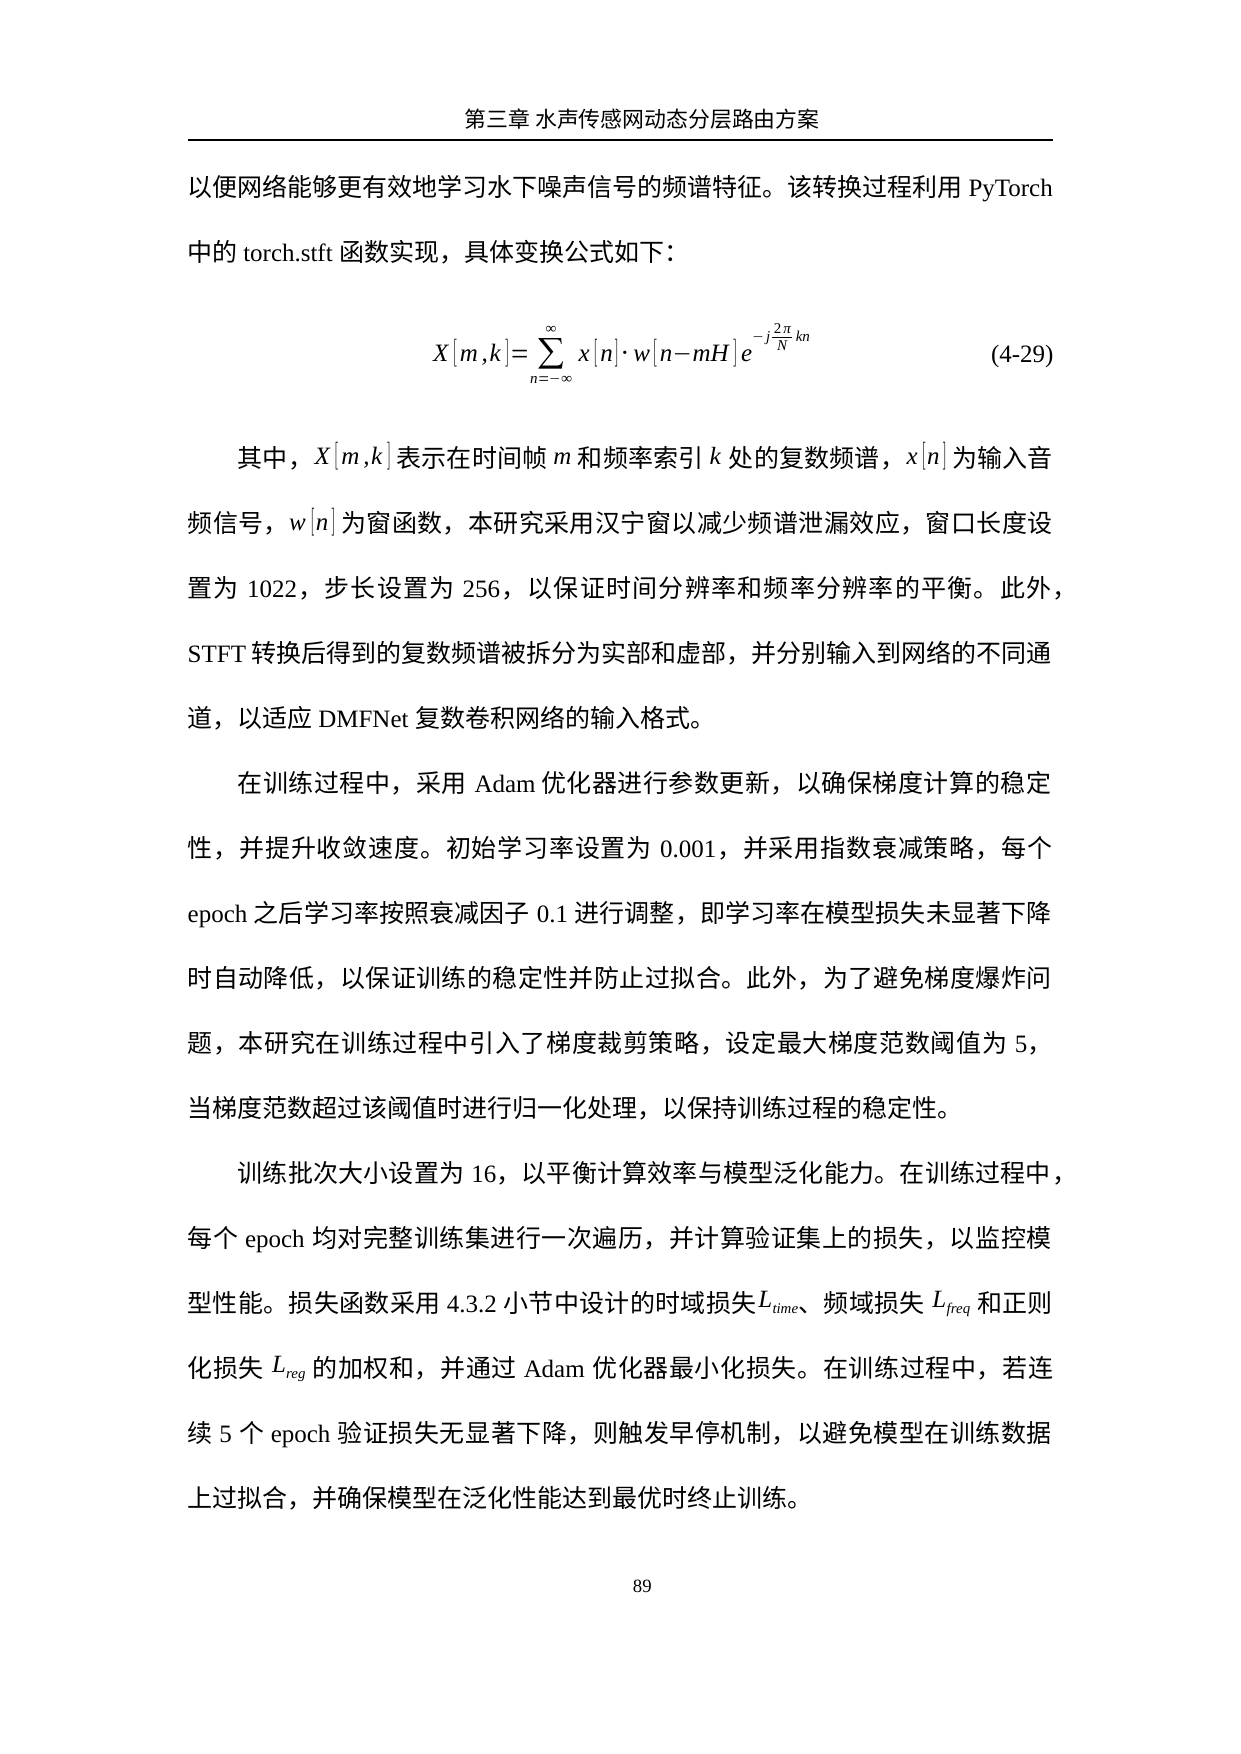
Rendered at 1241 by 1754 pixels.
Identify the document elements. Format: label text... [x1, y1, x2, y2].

text 训练批次大小设置为 16，以平衡计算效率与模型泛化能力。在训练过程中，每个 epoch 均对完整训练集进行一次遍历，并计算验证集上的损失，以监控模型性能。损失函数采用 4.3.2 小节中设计的时域损失、频域损失 和正则化损失 的加权和，并通过 Adam 优化器最小化损失。在训练过程中，若连续 5 个 epoch 验证损失无显著下降，则触发早停机制，以避免模型在训练数据上过拟合，并确保模型在泛化性能达到最优时终止训练。 [187, 1139, 1053, 1529]
text 在训练过程中，采用 Adam优化器进行参数更新，以确保梯度计算的稳定性，并提升收敛速度。初始学习率设置为 0.001，并采用指数衰减策略，每个 epoch 之后学习率按照衰减因子 0.1 进行调整，即学习率在模型损失未显著下降时自动降低，以保证训练的稳定性并防止过拟合。此外，为了避免梯度爆炸问题，本研究在训练过程中引入了梯度裁剪策略，设定最大梯度范数阈值为 5，当梯度范数超过该阈值时进行归一化处理，以保持训练过程的稳定性。 [187, 749, 1053, 1139]
text 其中， 表示在时间帧 和频率索引 处的复数频谱， 为输入音频信号， 为窗函数，本研究采用汉宁窗以减少频谱泄漏效应，窗口长度设置为 1022，步长设置为 256，以保证时间分辨率和频率分辨率的平衡。此外，STFT 转换后得到的复数频谱被拆分为实部和虚部，并分别输入到网络的不同通道，以适应 DMFNet 复数卷积网络的输入格式。 [187, 424, 1053, 749]
text (4-29) [187, 305, 1053, 402]
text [187, 153, 1053, 283]
